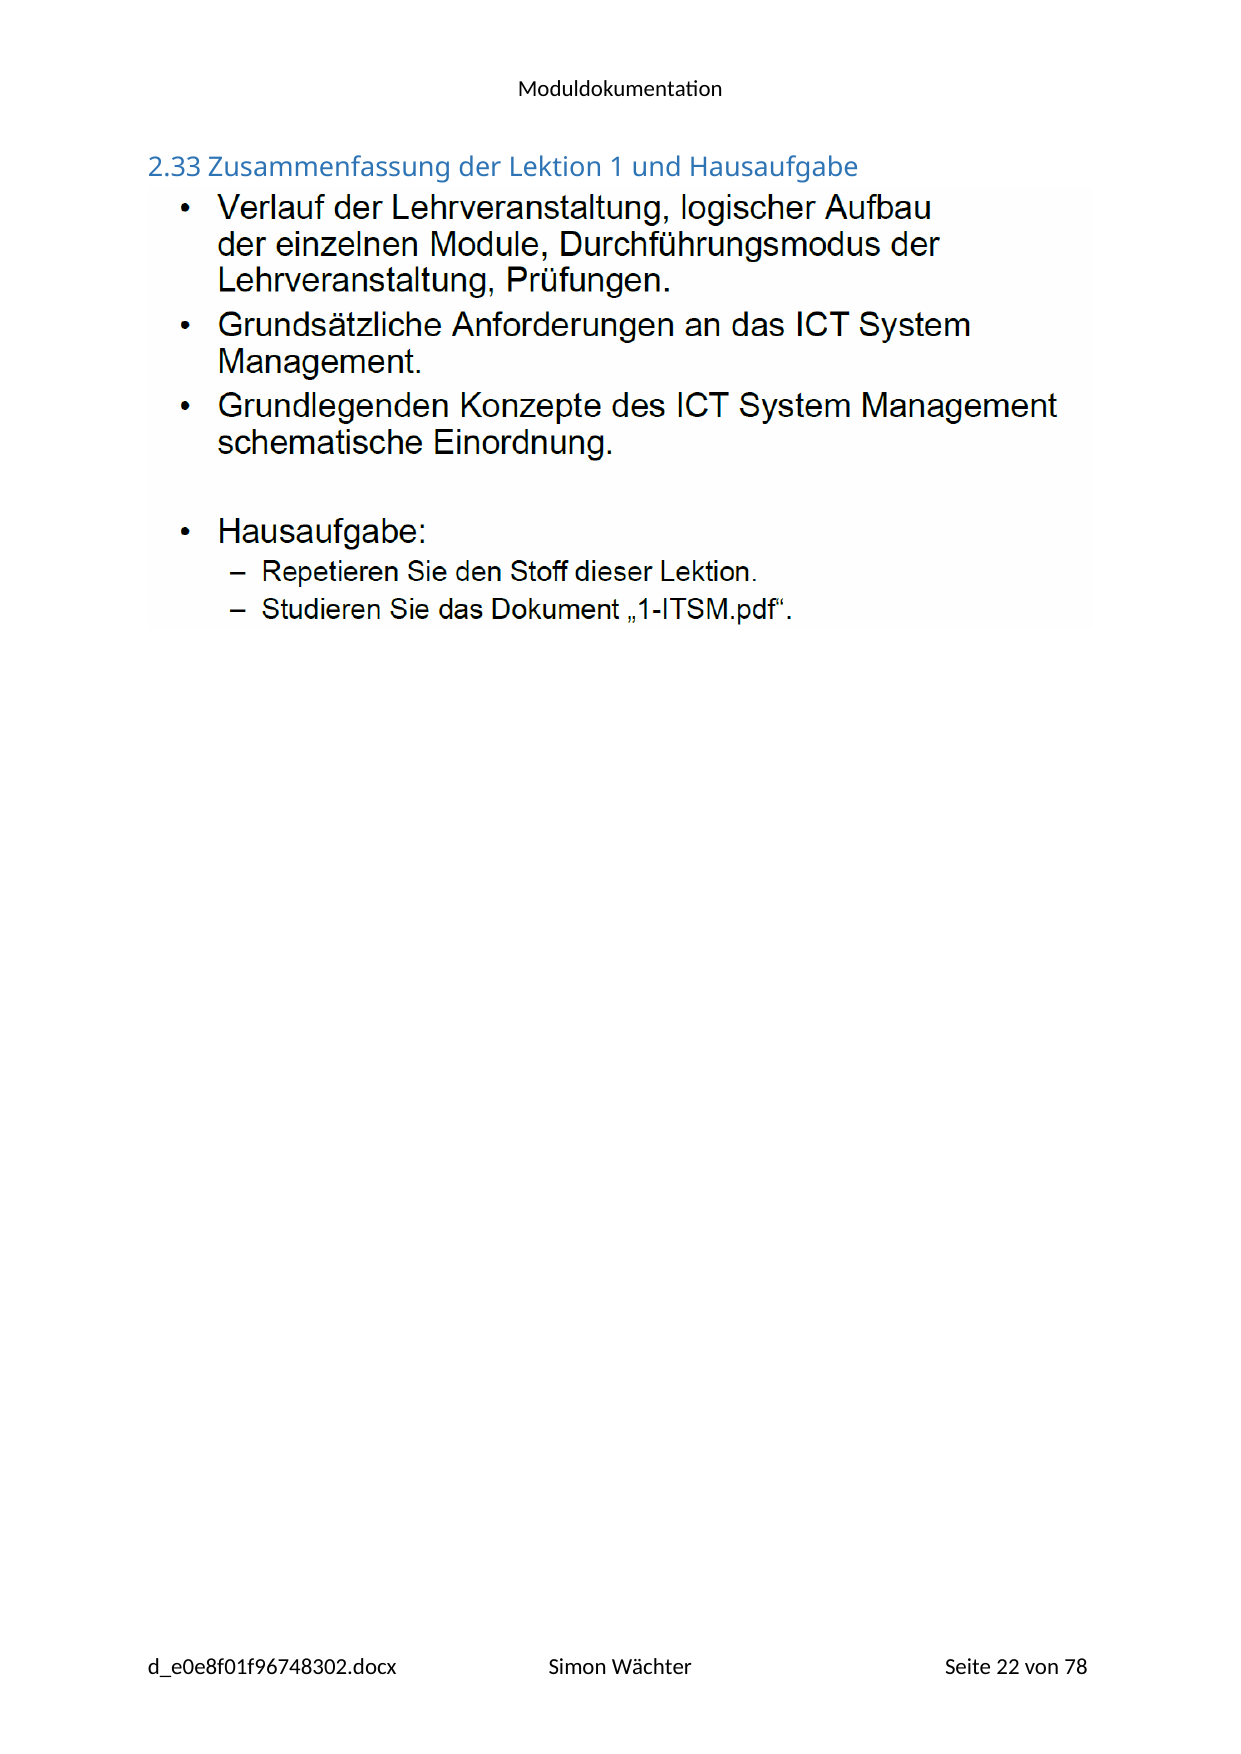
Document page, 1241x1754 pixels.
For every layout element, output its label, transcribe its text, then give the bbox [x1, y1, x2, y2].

subtitle Zusammenfassung der Lektion 1 und Hausaufgabe [148, 148, 1093, 184]
picture [147, 187, 1093, 629]
